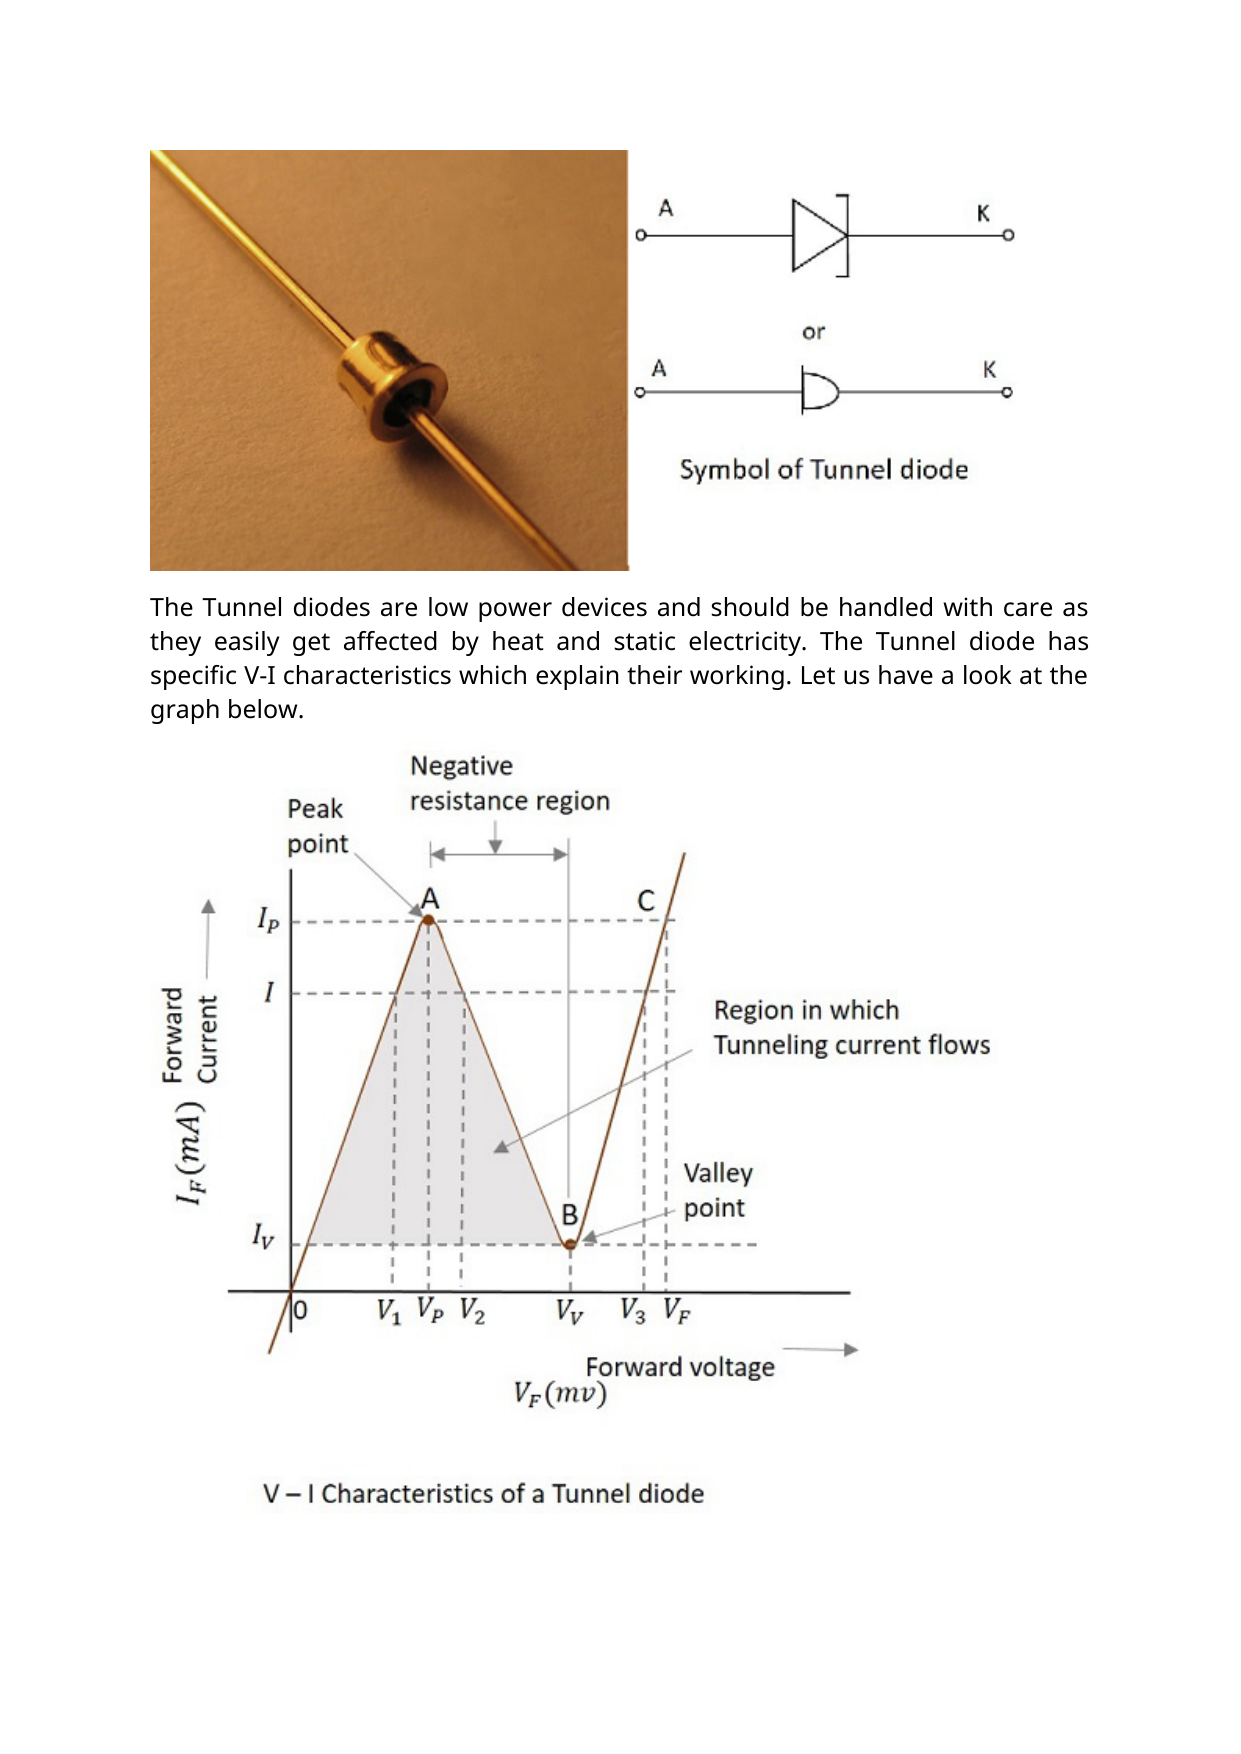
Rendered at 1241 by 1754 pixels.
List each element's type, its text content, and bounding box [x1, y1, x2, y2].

picture [150, 150, 1088, 571]
text The Tunnel diodes are low power devices and should be handled with care as they easily get affected by heat and static electricity. The Tunnel diode has specific V-I characteristics which explain their working. Let us have a look at the graph below. [150, 589, 1090, 726]
picture [150, 740, 1004, 1528]
